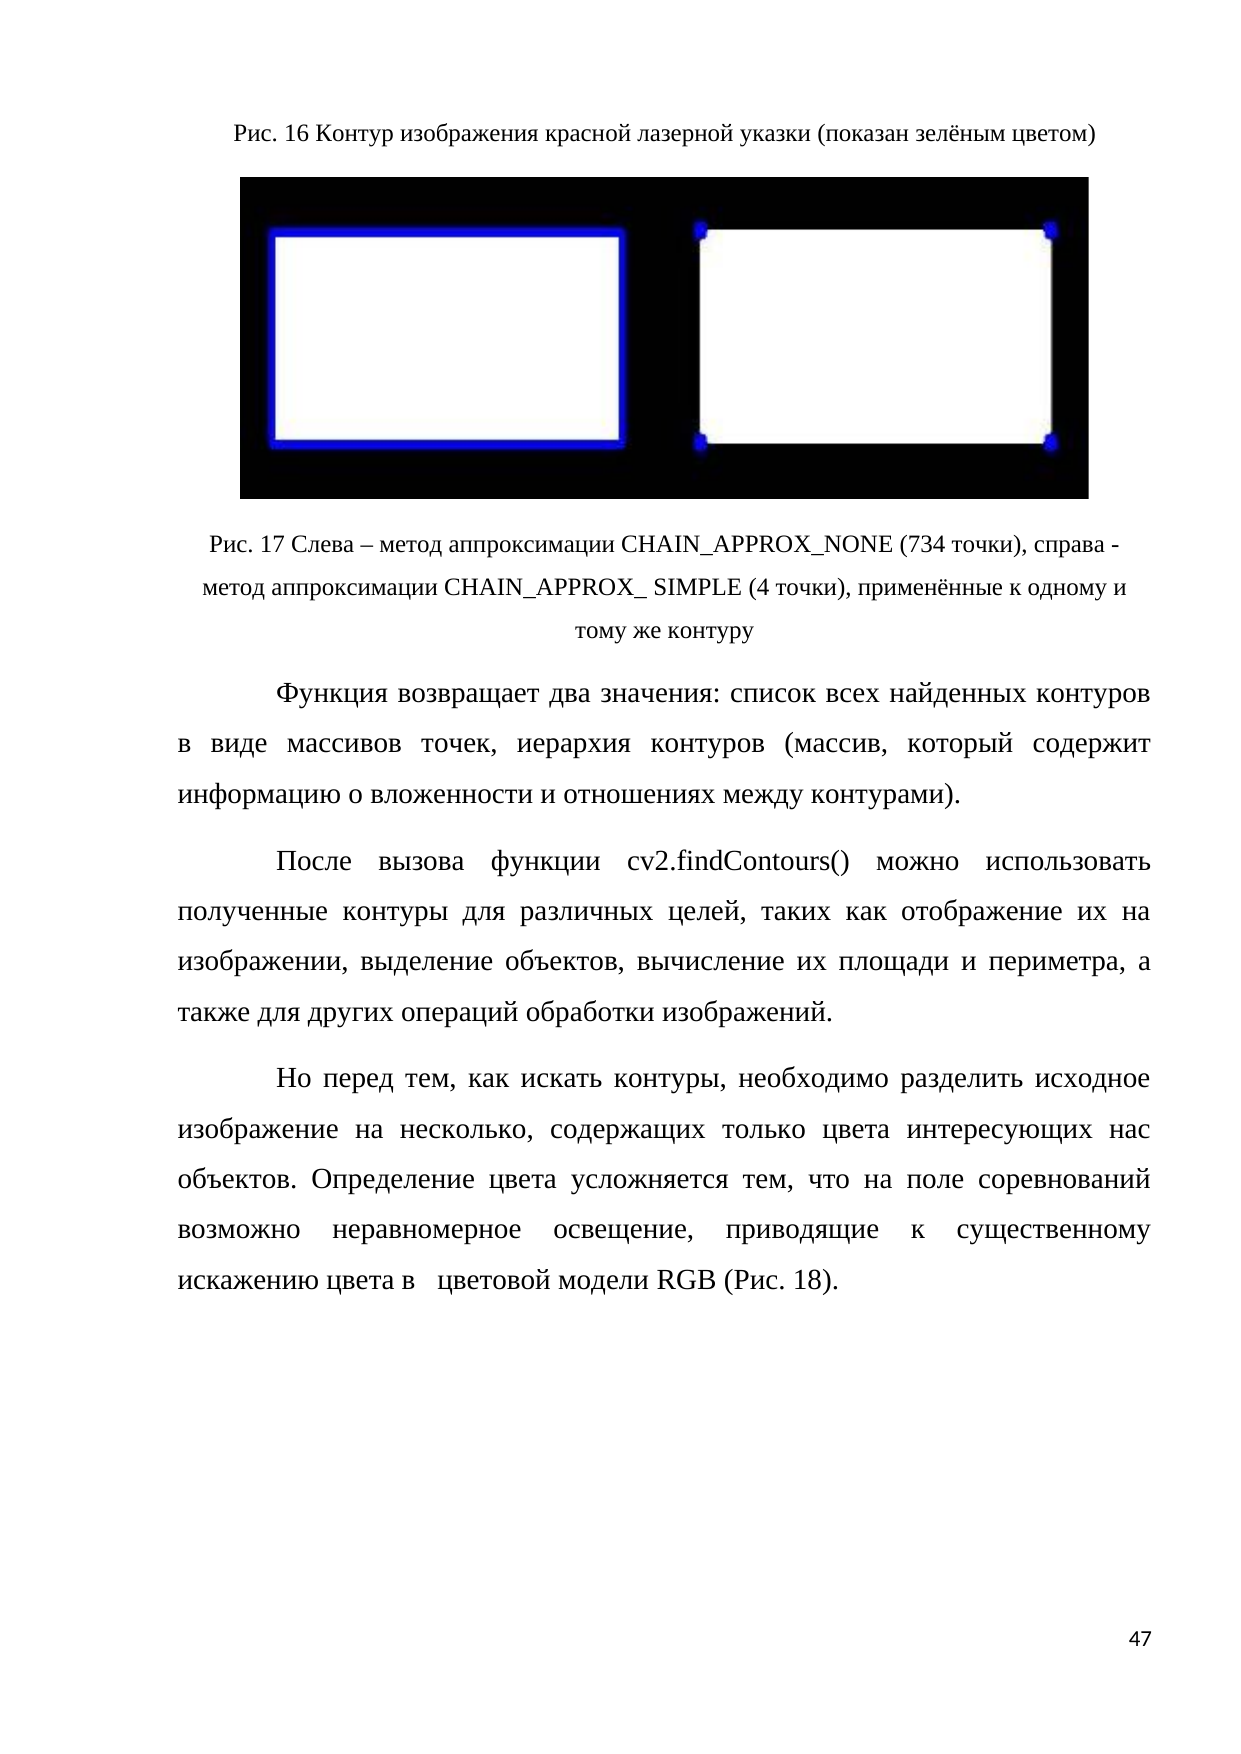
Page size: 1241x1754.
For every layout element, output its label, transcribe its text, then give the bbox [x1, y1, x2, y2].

picture [240, 177, 1089, 499]
text Функция возвращает два значения: список всех найденных контуров в виде массивов точек, иерархия контуров (массив, который содержит информацию о вложенности и отношениях между контурами). [177, 675, 1152, 809]
text После вызова функции cv2.findContours() можно использовать полученные контуры для различных целей, таких как отображение их на изображении, выделение объектов, вычисление их площади и периметра, а также для других операций обработки изображений. [177, 843, 1152, 1027]
text Рис. 17 Слева – метод аппроксимации CHAIN_APPROX_NONE (734 точки), справа - метод аппроксимации CHAIN_APPROX_ SIMPLE (4 точки), применённые к одному и тому же контуру [177, 529, 1152, 644]
text Но перед тем, как искать контуры, необходимо разделить исходное изображение на несколько, содержащих только цвета интересующих нас объектов. Определение цвета усложняется тем, что на поле соревнований возможно неравномерное освещение, приводящие к существенному искажению цвета в цветовой модели RGB (Рис. 18). [177, 1061, 1152, 1295]
text Рис. 16 Контур изображения красной лазерной указки (показан зелёным цветом) [177, 118, 1152, 147]
